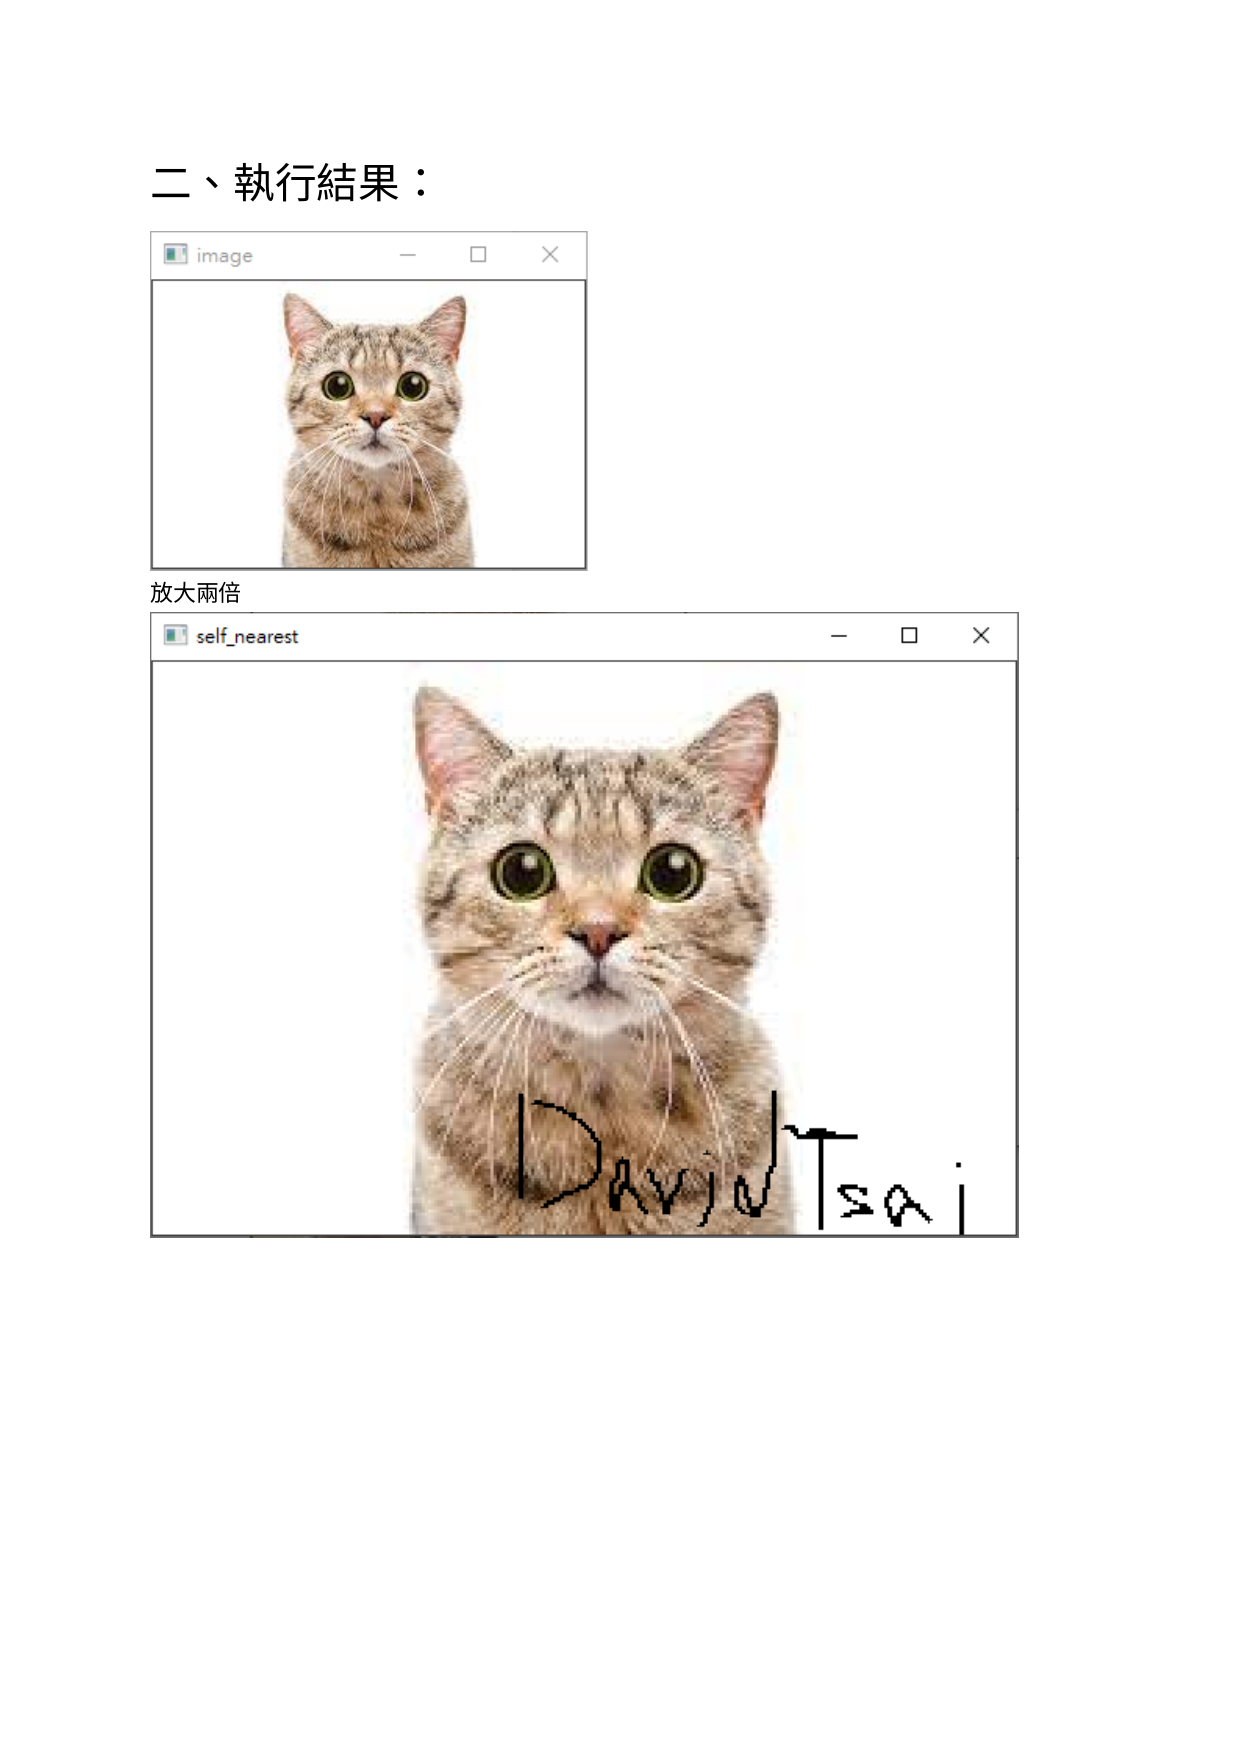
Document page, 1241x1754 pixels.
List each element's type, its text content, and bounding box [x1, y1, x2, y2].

picture [150, 612, 1019, 1238]
subtitle 二、執行結果： [150, 150, 1090, 210]
text 放大兩倍 [150, 575, 1090, 608]
picture [150, 231, 588, 571]
